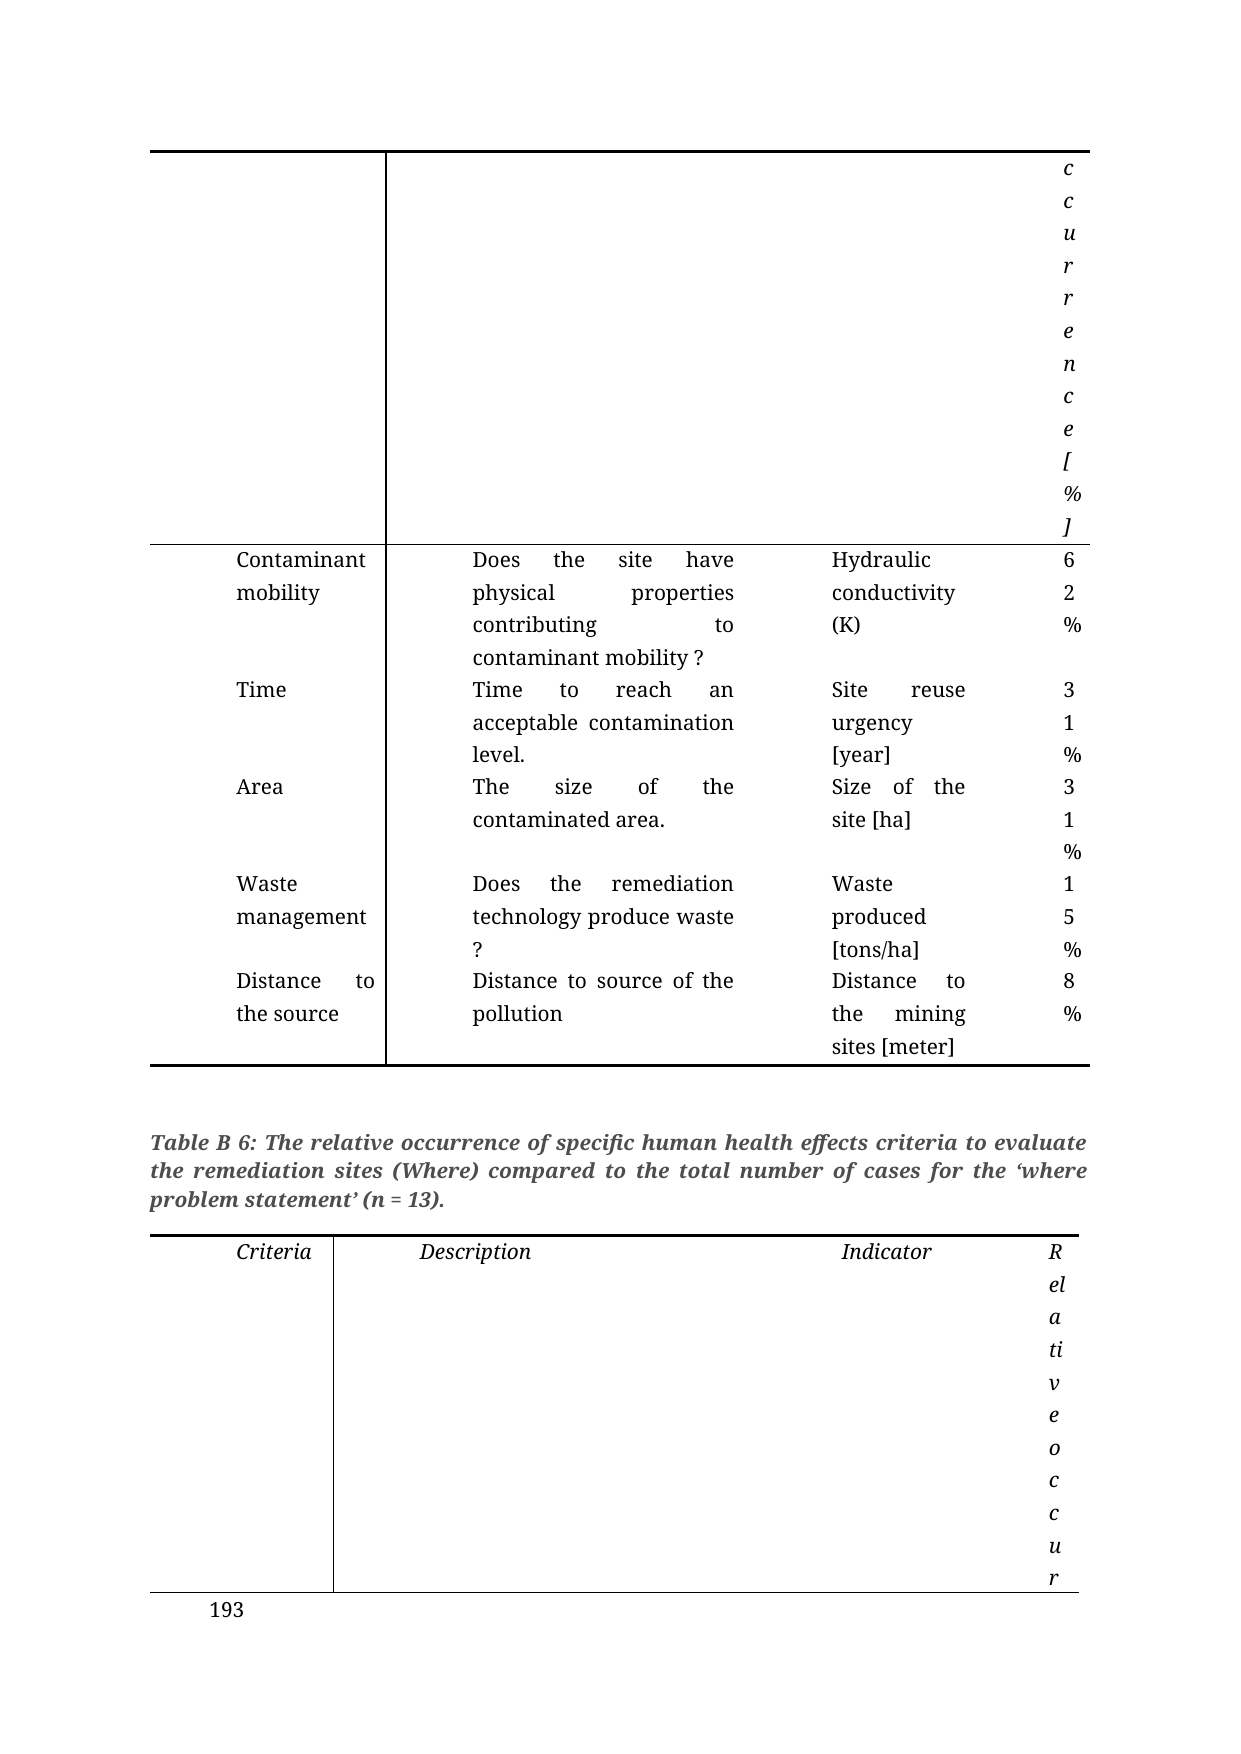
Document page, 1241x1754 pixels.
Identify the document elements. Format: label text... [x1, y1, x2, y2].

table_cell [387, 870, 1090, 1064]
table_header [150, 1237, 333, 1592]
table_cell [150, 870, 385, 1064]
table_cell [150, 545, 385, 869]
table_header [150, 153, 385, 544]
text Table B 6: The relative occurrence of specific human health effects criteria to evaluate the remediation sites (Where) compared to the total number of cases for the ‘where problem statement’ (n = 13). [150, 1128, 1090, 1213]
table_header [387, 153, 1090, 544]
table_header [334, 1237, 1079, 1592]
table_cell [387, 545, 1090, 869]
